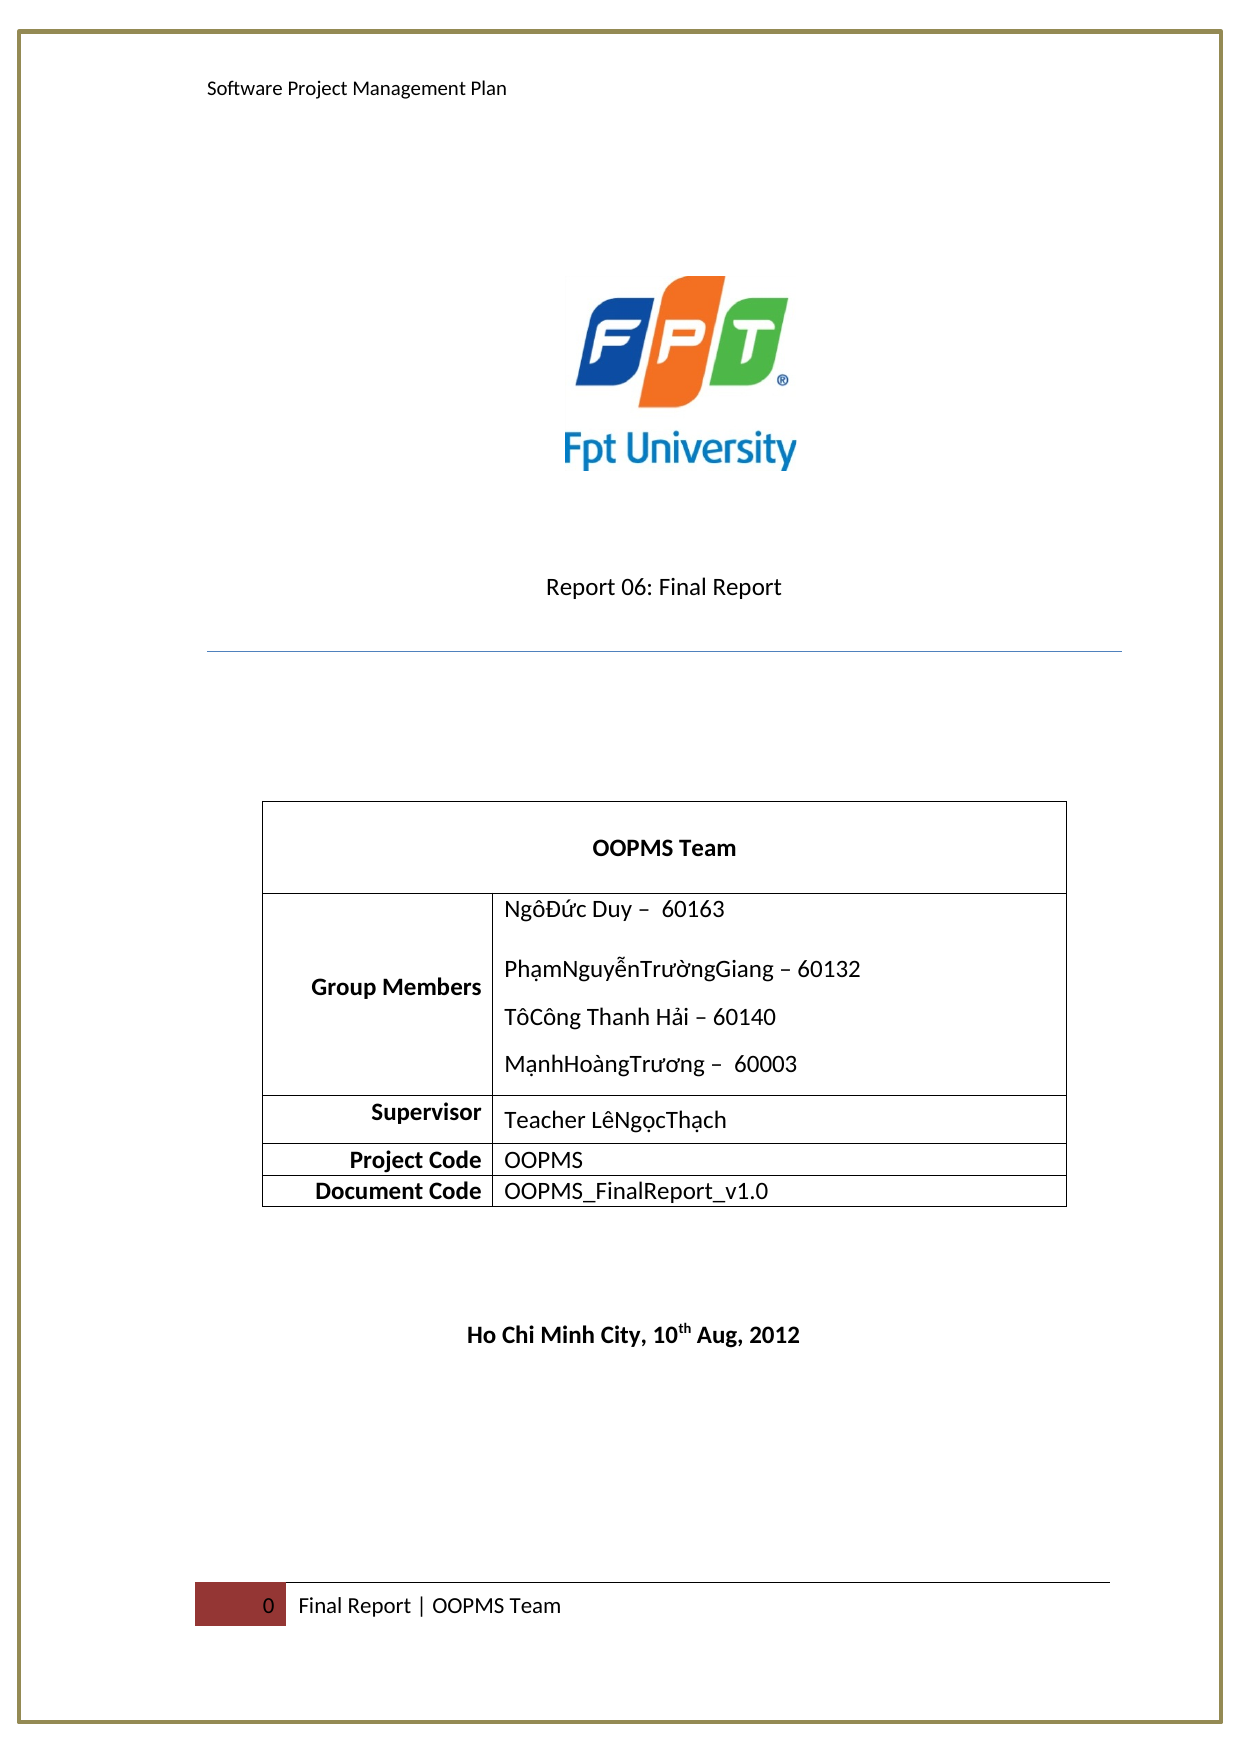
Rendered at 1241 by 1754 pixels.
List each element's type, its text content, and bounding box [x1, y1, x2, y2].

picture [565, 276, 797, 471]
text Ho Chi Minh City, 10th Aug, 2012 [207, 1319, 1122, 1349]
